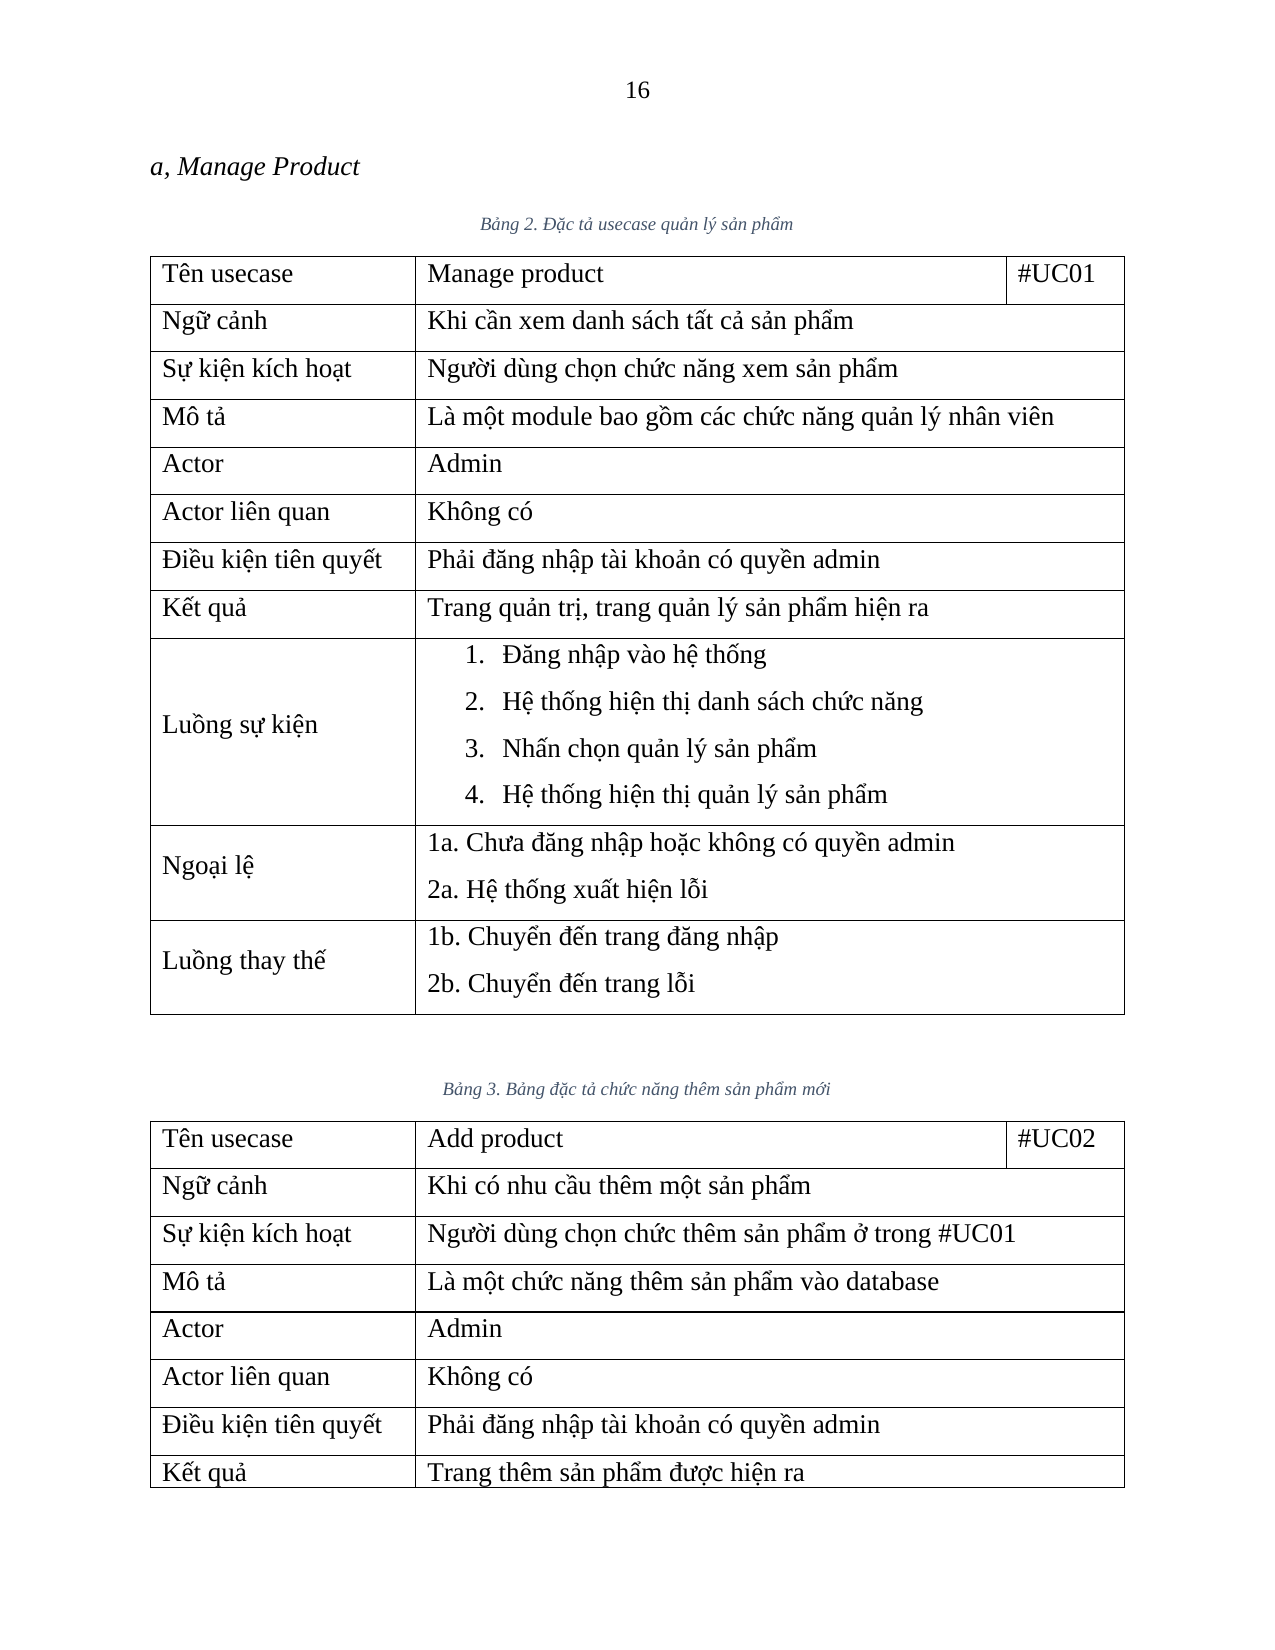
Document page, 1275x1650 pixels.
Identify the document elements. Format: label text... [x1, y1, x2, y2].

table_cell Không có [416, 1360, 1124, 1407]
table_cell Actor liên quan [151, 495, 415, 542]
table_cell Mô tả [151, 1265, 415, 1311]
table_cell Phải đăng nhập tài khoản có quyền admin [416, 543, 1124, 590]
table_cell Admin [416, 1313, 1124, 1359]
table_cell Sự kiện kích hoạt [151, 1217, 415, 1264]
table_cell Ngoại lệ [151, 826, 415, 919]
table_cell 1b. Chuyển đến trang đăng nhập 2b. Chuyển đến trang lỗi [416, 921, 1124, 1014]
table_cell Kết quả [151, 1456, 415, 1487]
table_cell 1a. Chưa đăng nhập hoặc không có quyền admin 2a. Hệ thống xuất hiện lỗi [416, 826, 1124, 919]
table_cell Actor [151, 1313, 415, 1359]
text a, Manage Product [150, 150, 1125, 181]
table_cell Là một module bao gồm các chức năng quản lý nhân viên [416, 400, 1124, 447]
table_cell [416, 1456, 1124, 1487]
text Bảng . Đặc tả usecase quản lý sản phẩm [150, 213, 1125, 235]
table_header Manage product [416, 257, 1006, 303]
table_header Tên usecase [151, 1122, 415, 1168]
table_cell Đăng nhập vào hệ thống Hệ thống hiện thị danh sách chức năng Nhấn chọn quản lý sản phẩm Hệ thống hiện thị quản lý sản phẩm [416, 639, 1124, 825]
table_cell Luồng sự kiện [151, 639, 415, 825]
table_cell Admin [416, 448, 1124, 494]
table_cell Actor [151, 448, 415, 494]
table_header Add product [416, 1122, 1006, 1168]
table_cell Điều kiện tiên quyết [151, 1408, 415, 1454]
table_cell Actor liên quan [151, 1360, 415, 1407]
table_cell Điều kiện tiên quyết [151, 543, 415, 590]
table_cell Người dùng chọn chức thêm sản phẩm ở trong #UC01 [416, 1217, 1124, 1264]
table_cell Kết quả [151, 591, 415, 637]
table_cell Không có [416, 495, 1124, 542]
table_cell Ngữ cảnh [151, 1169, 415, 1216]
table_cell Sự kiện kích hoạt [151, 352, 415, 399]
table_cell Khi có nhu cầu thêm một sản phẩm [416, 1169, 1124, 1216]
table_cell Là một chức năng thêm sản phẩm vào database [416, 1265, 1124, 1311]
table_cell Luồng thay thế [151, 921, 415, 1014]
table_cell Trang quản trị, trang quản lý sản phẩm hiện ra [416, 591, 1124, 637]
table_header #UC01 [1007, 257, 1124, 303]
table_cell Ngữ cảnh [151, 305, 415, 351]
table_header #UC02 [1007, 1122, 1124, 1168]
text Bảng . Bảng đặc tả chức năng thêm sản phẩm mới [150, 1078, 1125, 1100]
table_cell Người dùng chọn chức năng xem sản phẩm [416, 352, 1124, 399]
table_cell Phải đăng nhập tài khoản có quyền admin [416, 1408, 1124, 1454]
table_cell Mô tả [151, 400, 415, 447]
table_cell Khi cần xem danh sách tất cả sản phẩm [416, 305, 1124, 351]
table_header Tên usecase [151, 257, 415, 303]
